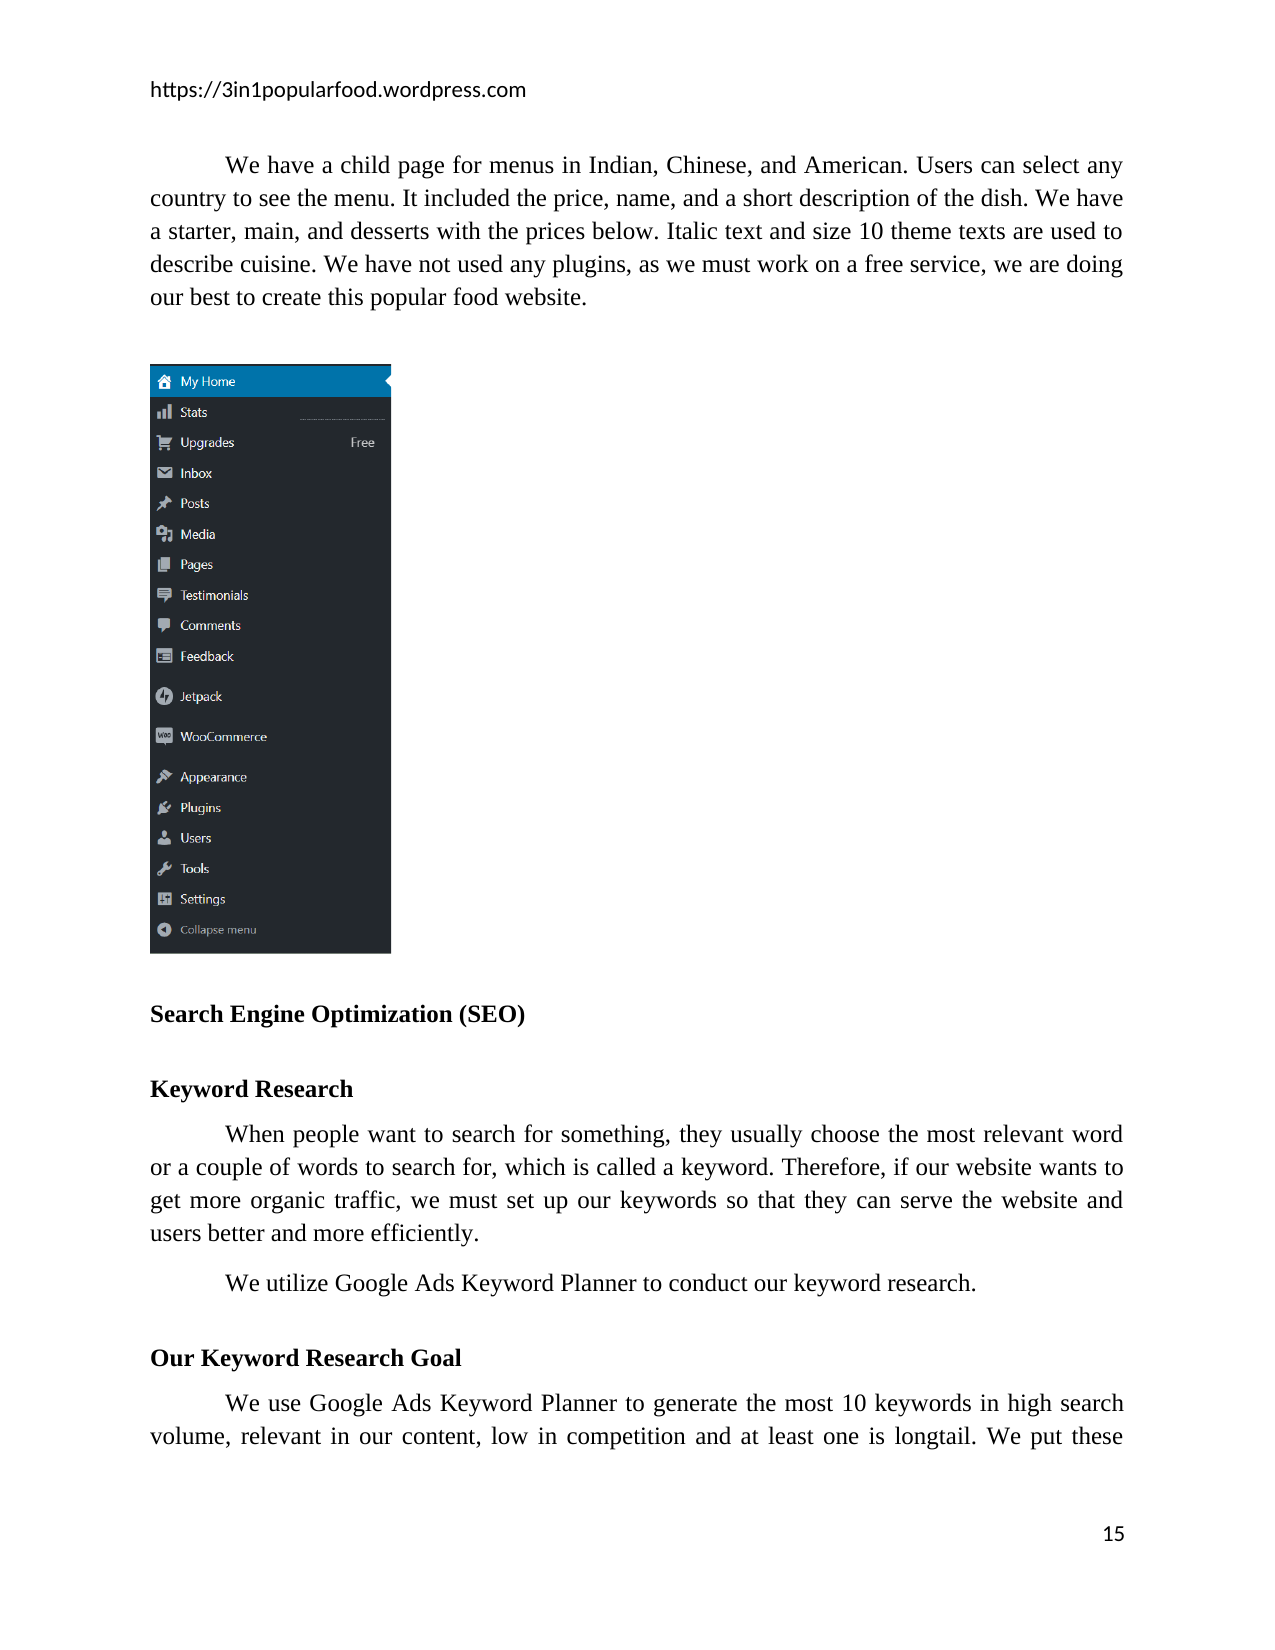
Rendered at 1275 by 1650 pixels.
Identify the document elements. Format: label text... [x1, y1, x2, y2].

text We utilize Google Ads Keyword Planner to conduct our keyword research. [150, 1268, 1125, 1297]
subtitle Keyword Research [150, 1074, 1125, 1102]
subtitle Search Engine Optimization (SEO) [150, 999, 1125, 1028]
picture [387, 376, 392, 386]
picture [159, 376, 170, 388]
subtitle Our Keyword Research Goal [150, 1343, 1125, 1371]
text We have a child page for menus in Indian, Chinese, and American. Users can select any country to see the menu. It included the price, name, and a short description of the dish. We have a starter, main, and desserts with the prices below. Italic text and size 10 theme texts are used to describe cuisine. We have not used any plugins, as we must work on a free service, we are doing our best to create this popular food website. [150, 150, 1125, 311]
text When people want to search for something, they usually choose the most relevant word or a couple of words to search for, which is called a keyword. Therefore, if our website wants to get more organic traffic, we must set up our keywords so that they can serve the website and users better and more efficiently. [150, 1119, 1125, 1247]
picture [150, 398, 392, 954]
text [150, 1388, 1125, 1450]
